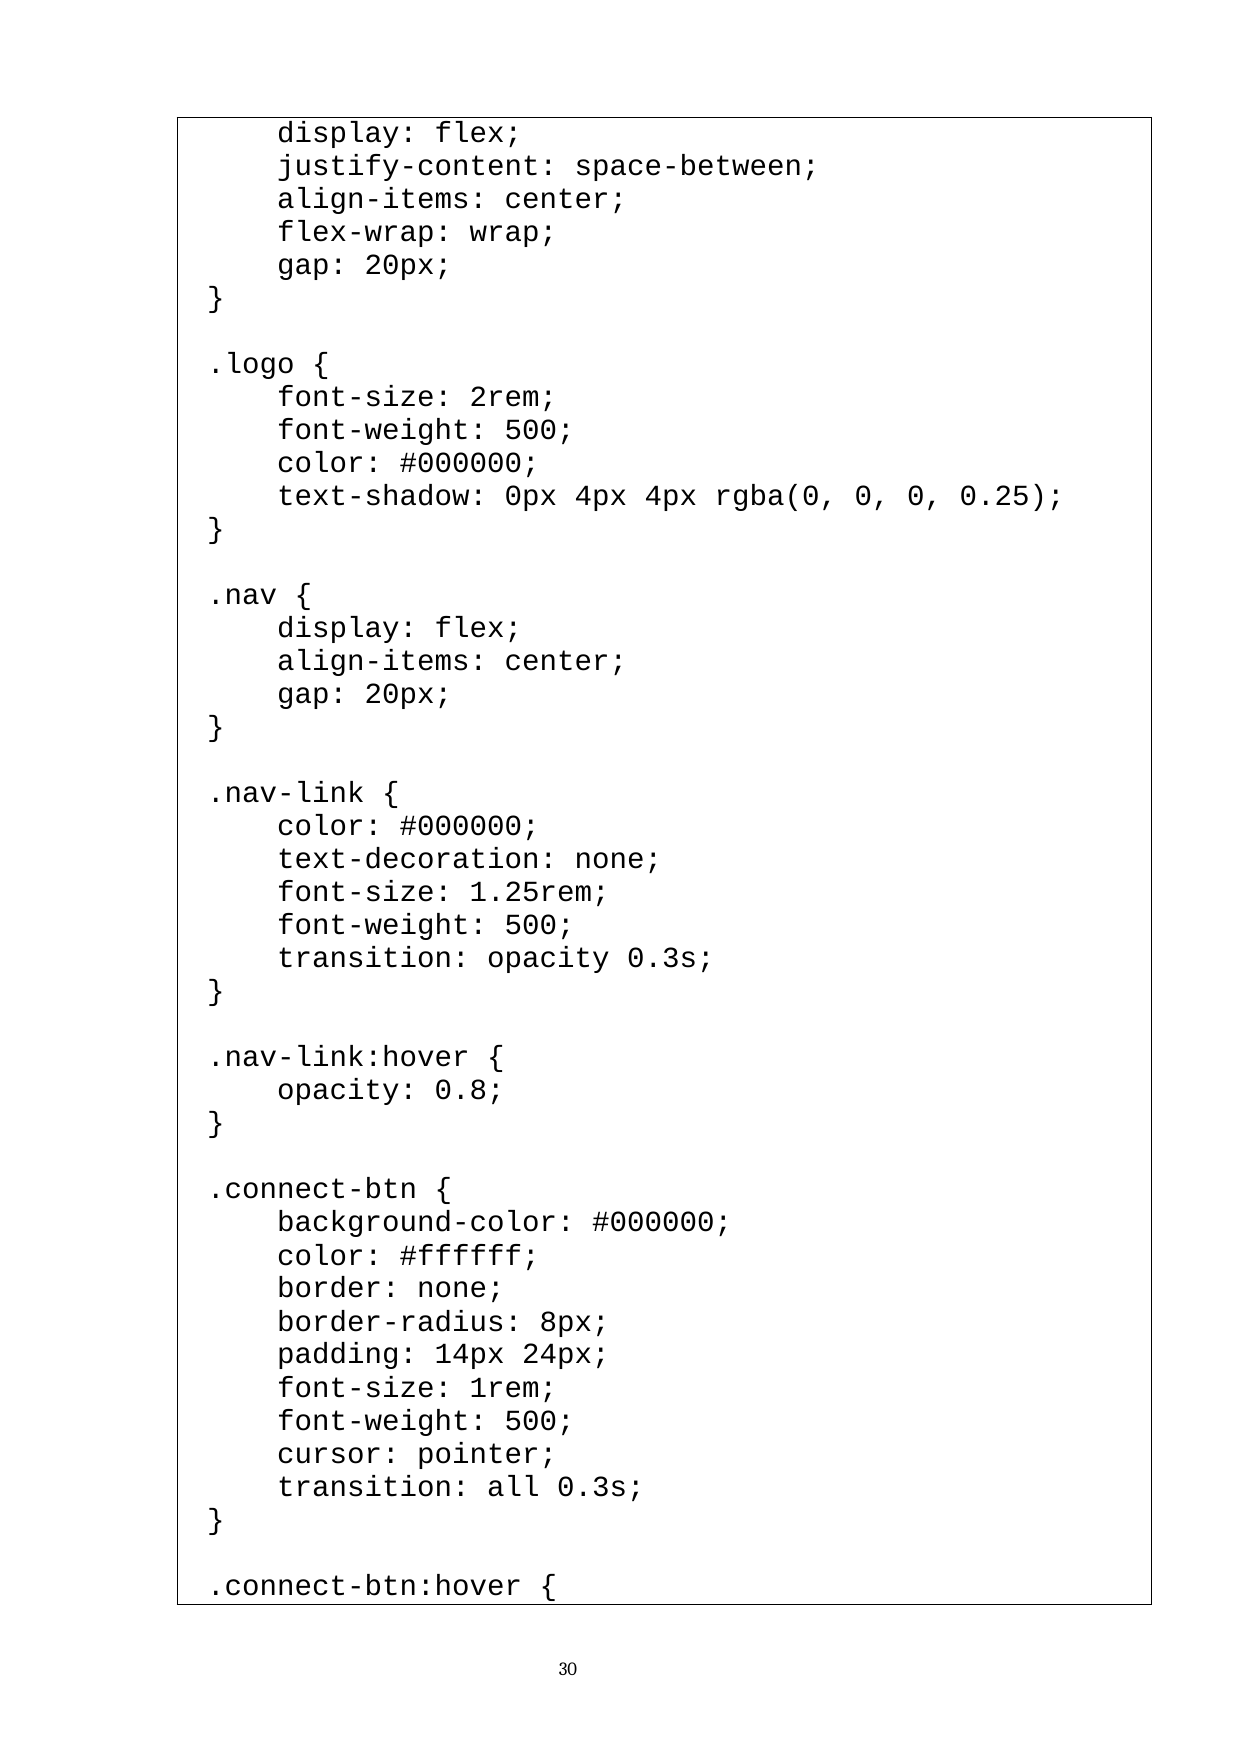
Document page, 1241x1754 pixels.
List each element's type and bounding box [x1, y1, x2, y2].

table_header [178, 118, 1151, 1604]
